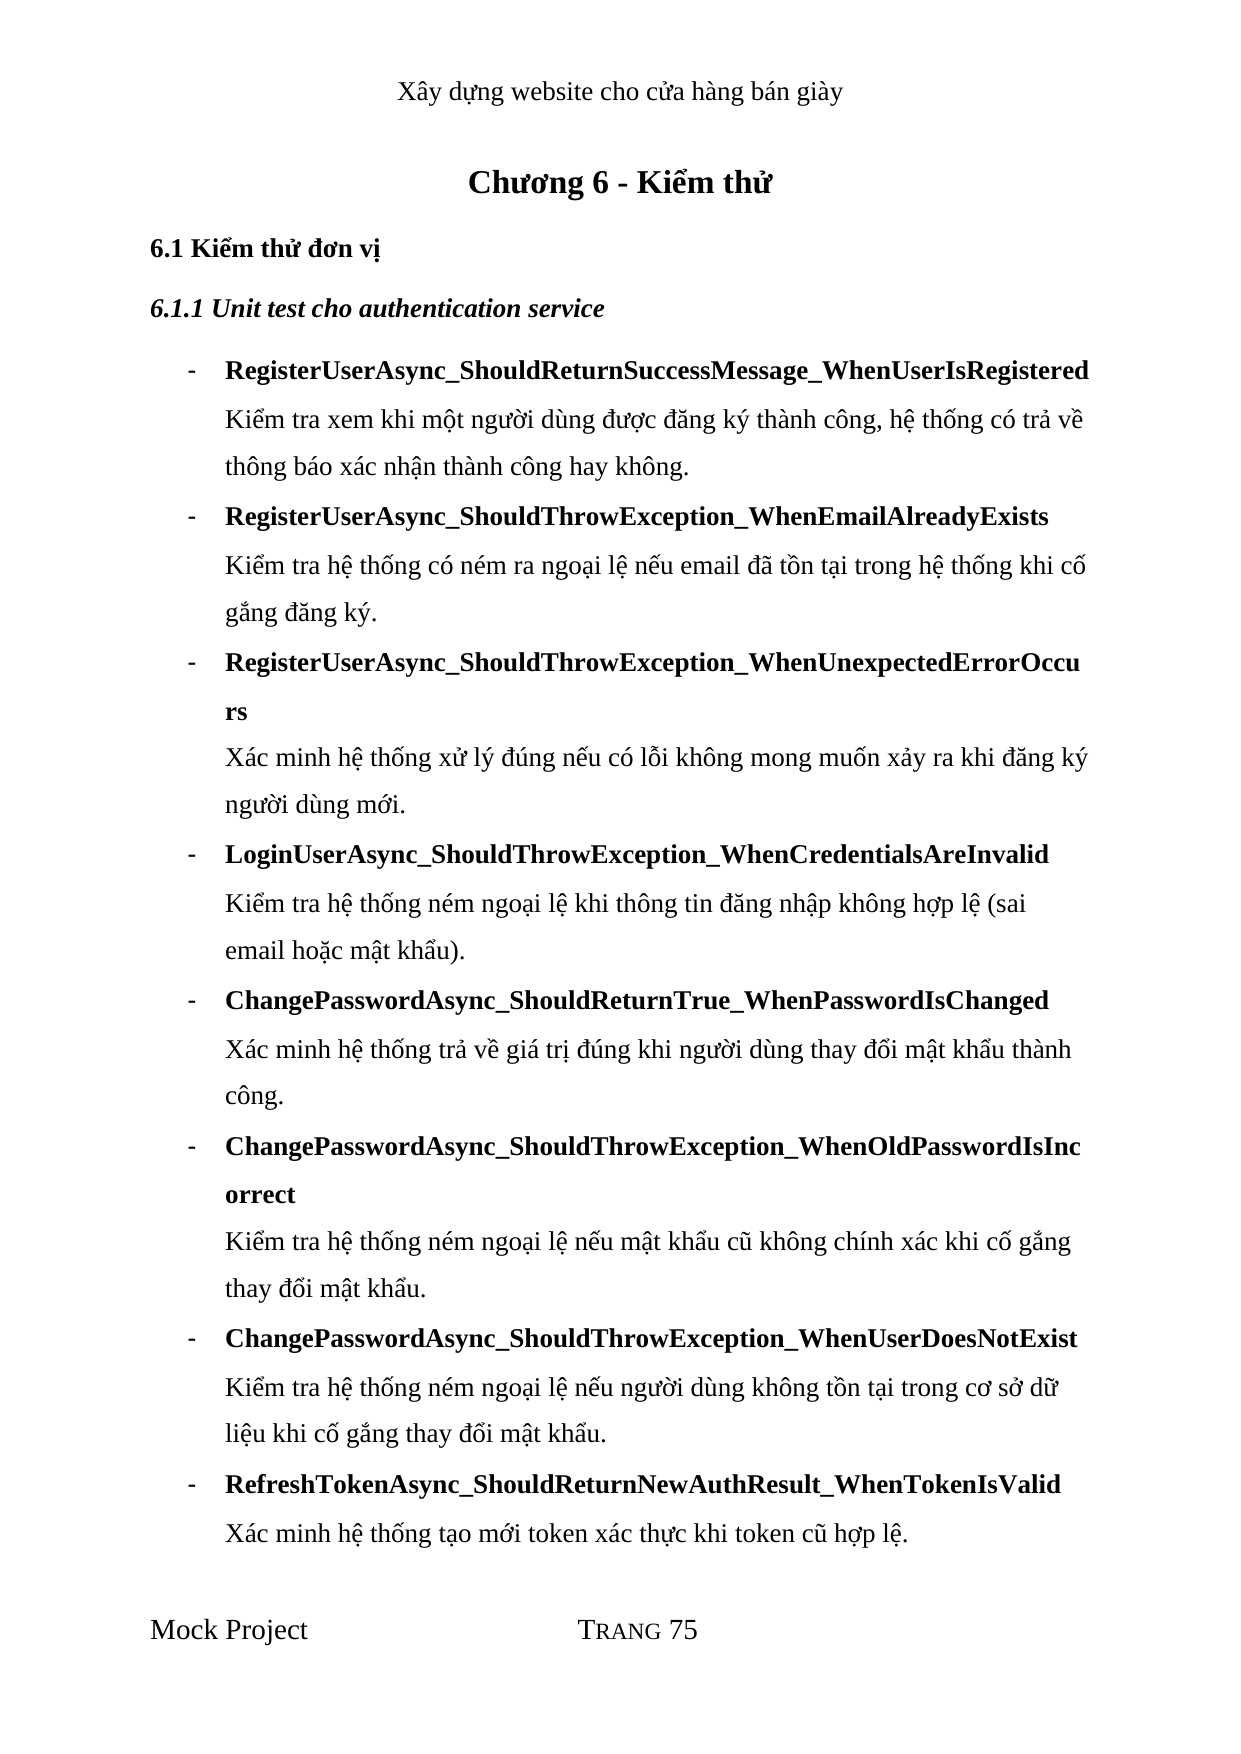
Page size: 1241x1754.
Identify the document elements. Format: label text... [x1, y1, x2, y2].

subtitle 6.1 Kiểm thử đơn vị [150, 232, 1090, 264]
list ChangePasswordAsync_ShouldThrowException_WhenUserDoesNotExist Kiểm tra hệ thống ném ngoại lệ nếu người dùng không tồn tại trong cơ sở dữ liệu khi cố gắng thay đổi mật khẩu. [187, 1318, 1090, 1449]
list ChangePasswordAsync_ShouldThrowException_WhenOldPasswordIsIncorrect Kiểm tra hệ thống ném ngoại lệ nếu mật khẩu cũ không chính xác khi cố gắng thay đổi mật khẩu. [187, 1126, 1090, 1303]
list RefreshTokenAsync_ShouldReturnNewAuthResult_WhenTokenIsValid Xác minh hệ thống tạo mới token xác thực khi token cũ hợp lệ. [187, 1464, 1090, 1548]
list RegisterUserAsync_ShouldReturnSuccessMessage_WhenUserIsRegistered Kiểm tra xem khi một người dùng được đăng ký thành công, hệ thống có trả về thông báo xác nhận thành công hay không. [187, 351, 1090, 481]
list RegisterUserAsync_ShouldThrowException_WhenUnexpectedErrorOccurs Xác minh hệ thống xử lý đúng nếu có lỗi không mong muốn xảy ra khi đăng ký người dùng mới. [187, 642, 1090, 819]
list RegisterUserAsync_ShouldThrowException_WhenEmailAlreadyExists Kiểm tra hệ thống có ném ra ngoại lệ nếu email đã tồn tại trong hệ thống khi cố gắng đăng ký. [187, 497, 1090, 627]
subtitle 6.1.1 Unit test cho authentication service [150, 292, 1090, 323]
list LoginUserAsync_ShouldThrowException_WhenCredentialsAreInvalid Kiểm tra hệ thống ném ngoại lệ khi thông tin đăng nhập không hợp lệ (sai email hoặc mật khẩu). [187, 835, 1090, 965]
list ChangePasswordAsync_ShouldReturnTrue_WhenPasswordIsChanged Xác minh hệ thống trả về giá trị đúng khi người dùng thay đổi mật khẩu thành công. [187, 980, 1090, 1111]
subtitle Chương 6 - Kiểm thử [150, 162, 1090, 201]
